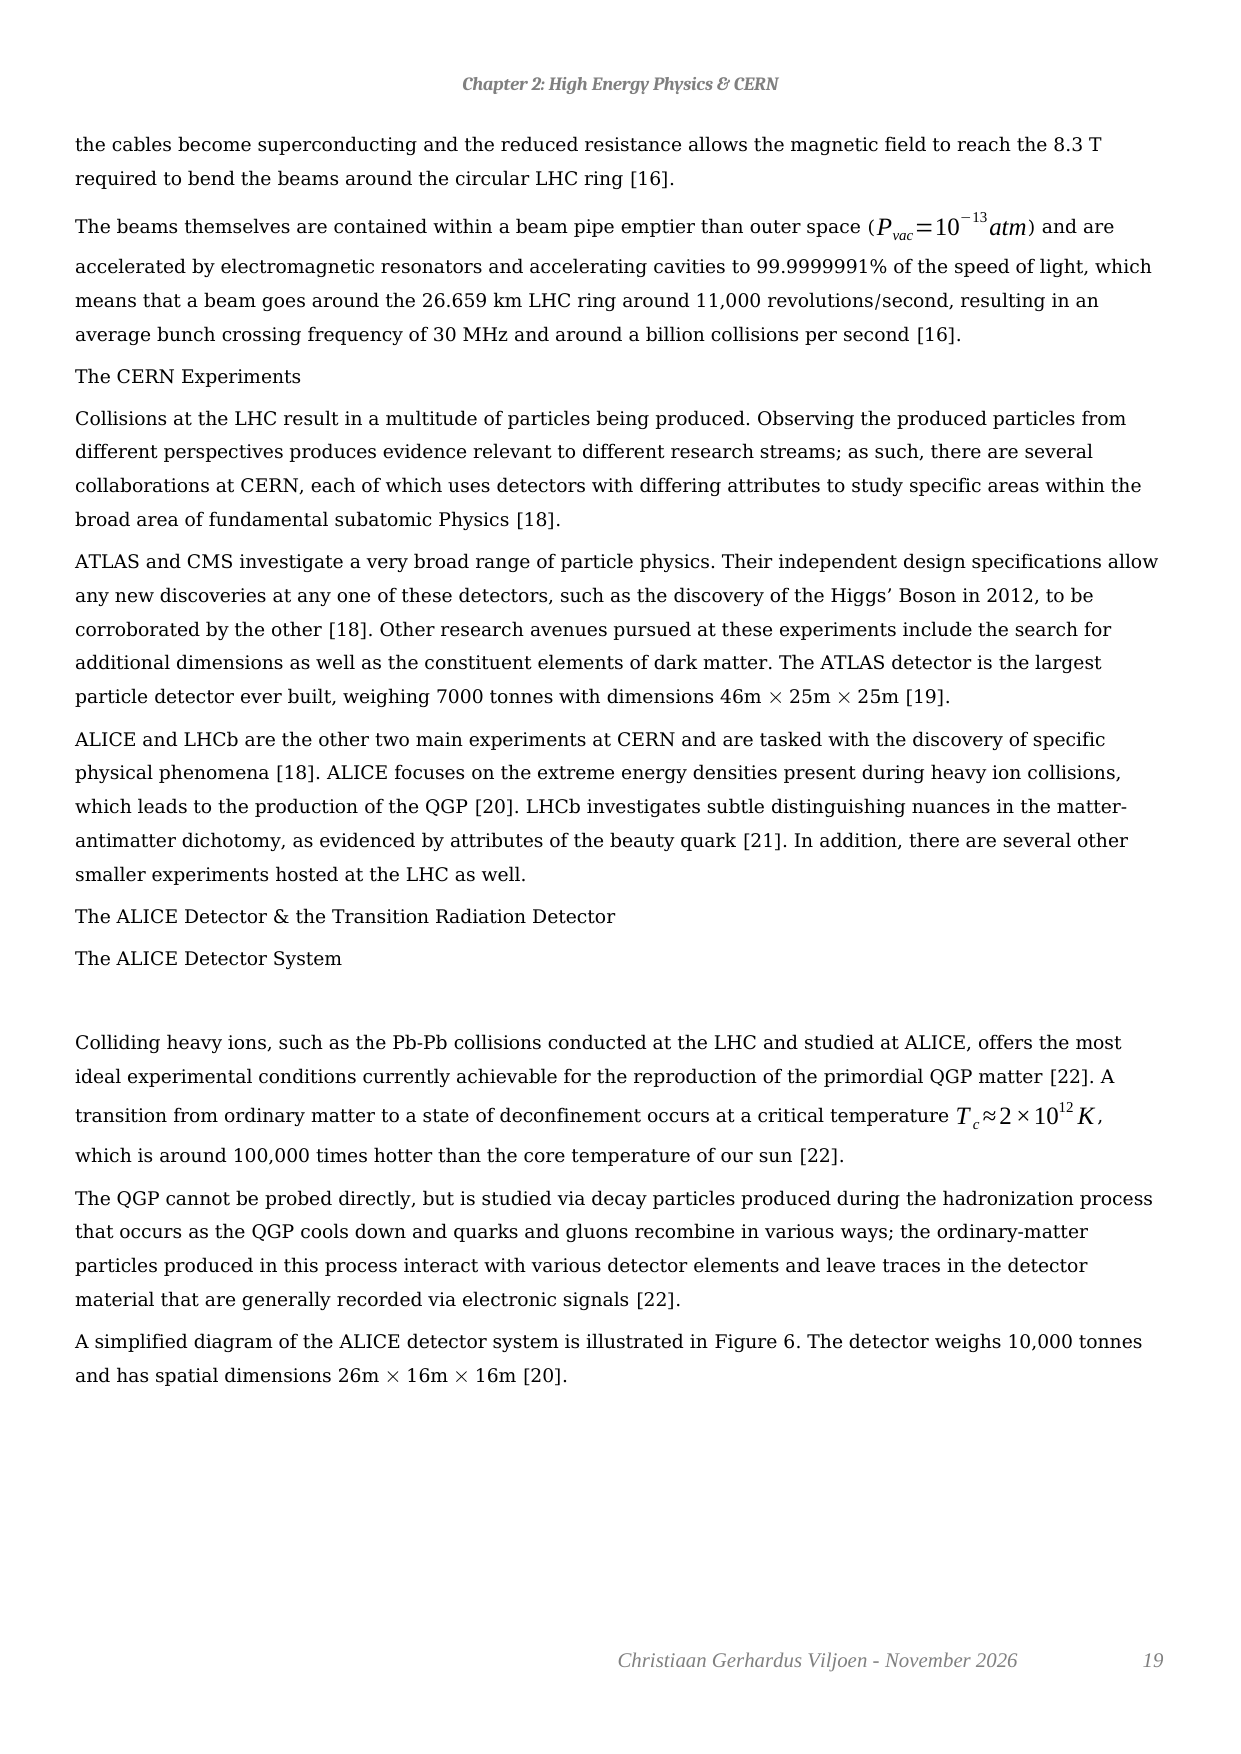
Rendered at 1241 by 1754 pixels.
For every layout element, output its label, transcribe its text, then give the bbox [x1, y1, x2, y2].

text The beams themselves are contained within a beam pipe emptier than outer space () and are accelerated by electromagnetic resonators and accelerating cavities to 99.9999991% of the speed of light, which means that a beam goes around the 26.659 km LHC ring around 11,000 revolutions/second, resulting in an average bunch crossing frequency of 30 MHz and around a billion collisions per second . [75, 209, 1165, 345]
text ATLAS and CMS investigate a very broad range of particle physics. Their independent design specifications allow any new discoveries at any one of these detectors, such as the discovery of the Higgs’ Boson in 2012, to be corroborated by the other . Other research avenues pursued at these experiments include the search for additional dimensions as well as the constituent elements of dark matter. The ATLAS detector is the largest particle detector ever built, weighing 7000 tonnes with dimensions 46m 25m 25m . [75, 550, 1165, 708]
text ALICE and LHCb are the other two main experiments at CERN and are tasked with the discovery of specific physical phenomena . ALICE focuses on the extreme energy densities present during heavy ion collisions, which leads to the production of the QGP . LHCb investigates subtle distinguishing nuances in the matter-antimatter dichotomy, as evidenced by attributes of the beauty quark . In addition, there are several other smaller experiments hosted at the LHC as well. [75, 727, 1165, 885]
text The ALICE Detector System [75, 946, 1165, 969]
text Collisions at the LHC result in a multitude of particles being produced. Observing the produced particles from different perspectives produces evidence relevant to different research streams; as such, there are several collaborations at CERN, each of which uses detectors with differing attributes to study specific areas within the broad area of fundamental subatomic Physics . [75, 407, 1165, 530]
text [75, 133, 1165, 189]
text The ALICE Detector & the Transition Radiation Detector [75, 904, 1165, 927]
text The CERN Experiments [75, 364, 1165, 387]
text The QGP cannot be probed directly, but is studied via decay particles produced during the hadronization process that occurs as the QGP cools down and quarks and gluons recombine in various ways; the ordinary-matter particles produced in this process interact with various detector elements and leave traces in the detector material that are generally recorded via electronic signals . [75, 1186, 1165, 1310]
text A simplified diagram of the ALICE detector system is illustrated in Figure 6. The detector weighs 10,000 tonnes and has spatial dimensions 26m 16m 16m . [75, 1330, 1165, 1386]
text Colliding heavy ions, such as the Pb-Pb collisions conducted at the LHC and studied at ALICE, offers the most ideal experimental conditions currently achievable for the reproduction of the primordial QGP matter . A transition from ordinary matter to a state of deconfinement occurs at a critical temperature , which is around 100,000 times hotter than the core temperature of our sun . [75, 1031, 1165, 1167]
